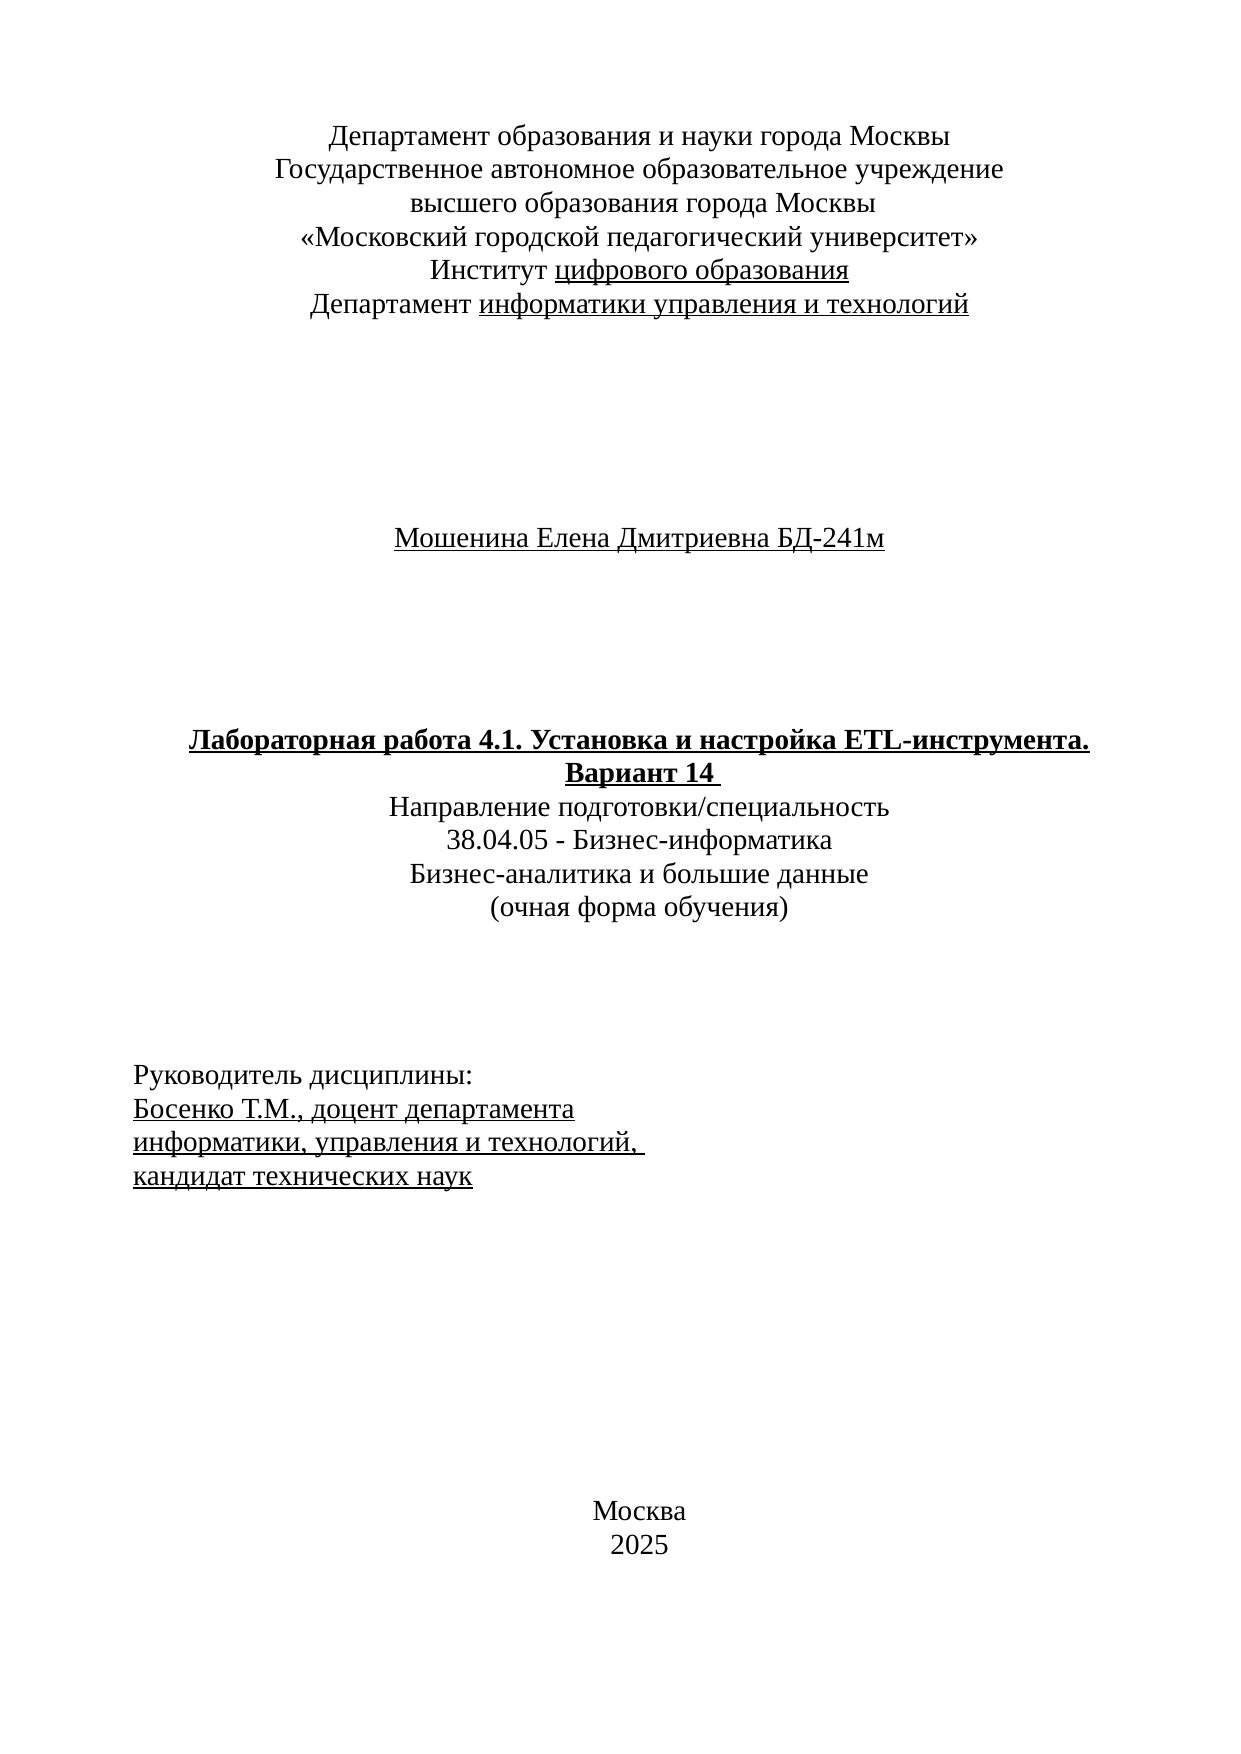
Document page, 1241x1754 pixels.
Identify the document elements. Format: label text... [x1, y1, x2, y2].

text Мошенина Елена Дмитриевна БД-241м [133, 521, 1146, 554]
text кандидат технических наук [133, 1158, 1146, 1191]
text Вариант 14 [133, 755, 1146, 789]
text Босенко Т.М., доцент департамента [133, 1091, 1146, 1124]
text Руководитель дисциплины: [133, 1057, 1146, 1091]
text информатики, управления и технологий, [133, 1124, 1146, 1158]
text «Московский городской педагогический университет» [133, 219, 1146, 252]
text Лабораторная работа 4.1. Установка и настройка ETL-инструмента. [133, 722, 1146, 755]
text 38.04.05 - Бизнес-информатика [133, 822, 1146, 856]
text (очная форма обучения) [133, 889, 1146, 923]
text высшего образования города Москвы [133, 185, 1146, 219]
text Институт цифрового образования [133, 252, 1146, 286]
text Департамент информатики управления и технологий [133, 286, 1146, 319]
text Направление подготовки/специальность [133, 789, 1146, 822]
text Департамент образования и науки города Москвы [133, 118, 1146, 152]
text Государственное автономное образовательное учреждение [133, 152, 1146, 185]
text 2025 [133, 1527, 1146, 1560]
text Бизнес-аналитика и большие данные [133, 856, 1146, 889]
text Москва [133, 1493, 1146, 1527]
